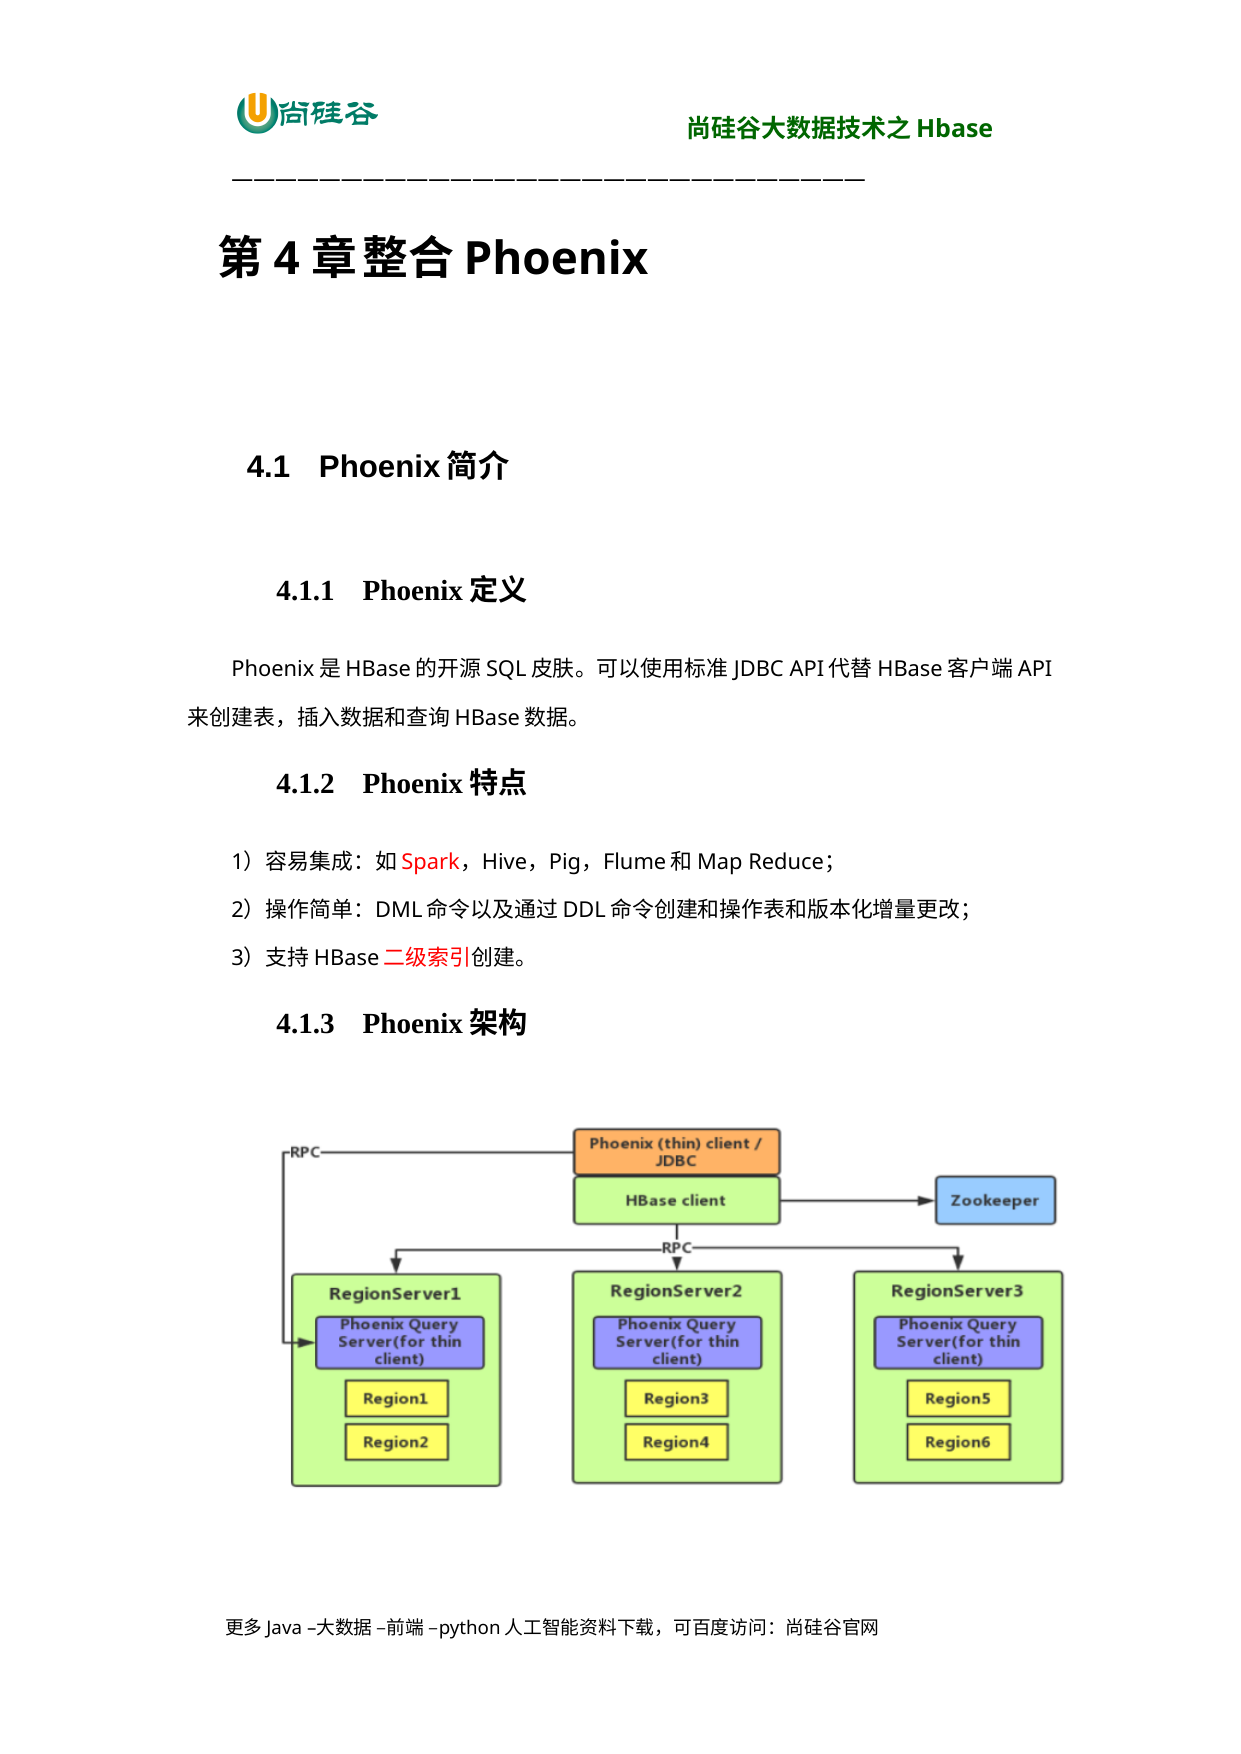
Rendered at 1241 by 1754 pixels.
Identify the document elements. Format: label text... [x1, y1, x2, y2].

subtitle Phoenix简介 [247, 431, 1053, 496]
subtitle 整合Phoenix [217, 206, 1053, 303]
subtitle Phoenix特点 [276, 748, 1053, 813]
text 1）容易集成：如Spark，Hive，Pig，Flume和Map Reduce； [187, 843, 1053, 876]
picture [231, 88, 382, 138]
text 3）支持HBase二级索引创建。 [187, 940, 1053, 973]
picture [231, 1083, 1097, 1516]
subtitle Phoenix定义 [276, 556, 1053, 621]
text 2）操作简单：DML命令以及通过DDL命令创建和操作表和版本化增量更改； [187, 892, 1053, 924]
text Phoenix是HBase的开源SQL皮肤。可以使用标准JDBC API代替HBase客户端API来创建表，插入数据和查询HBase数据。 [187, 651, 1053, 732]
subtitle Phoenix架构 [276, 988, 1053, 1053]
